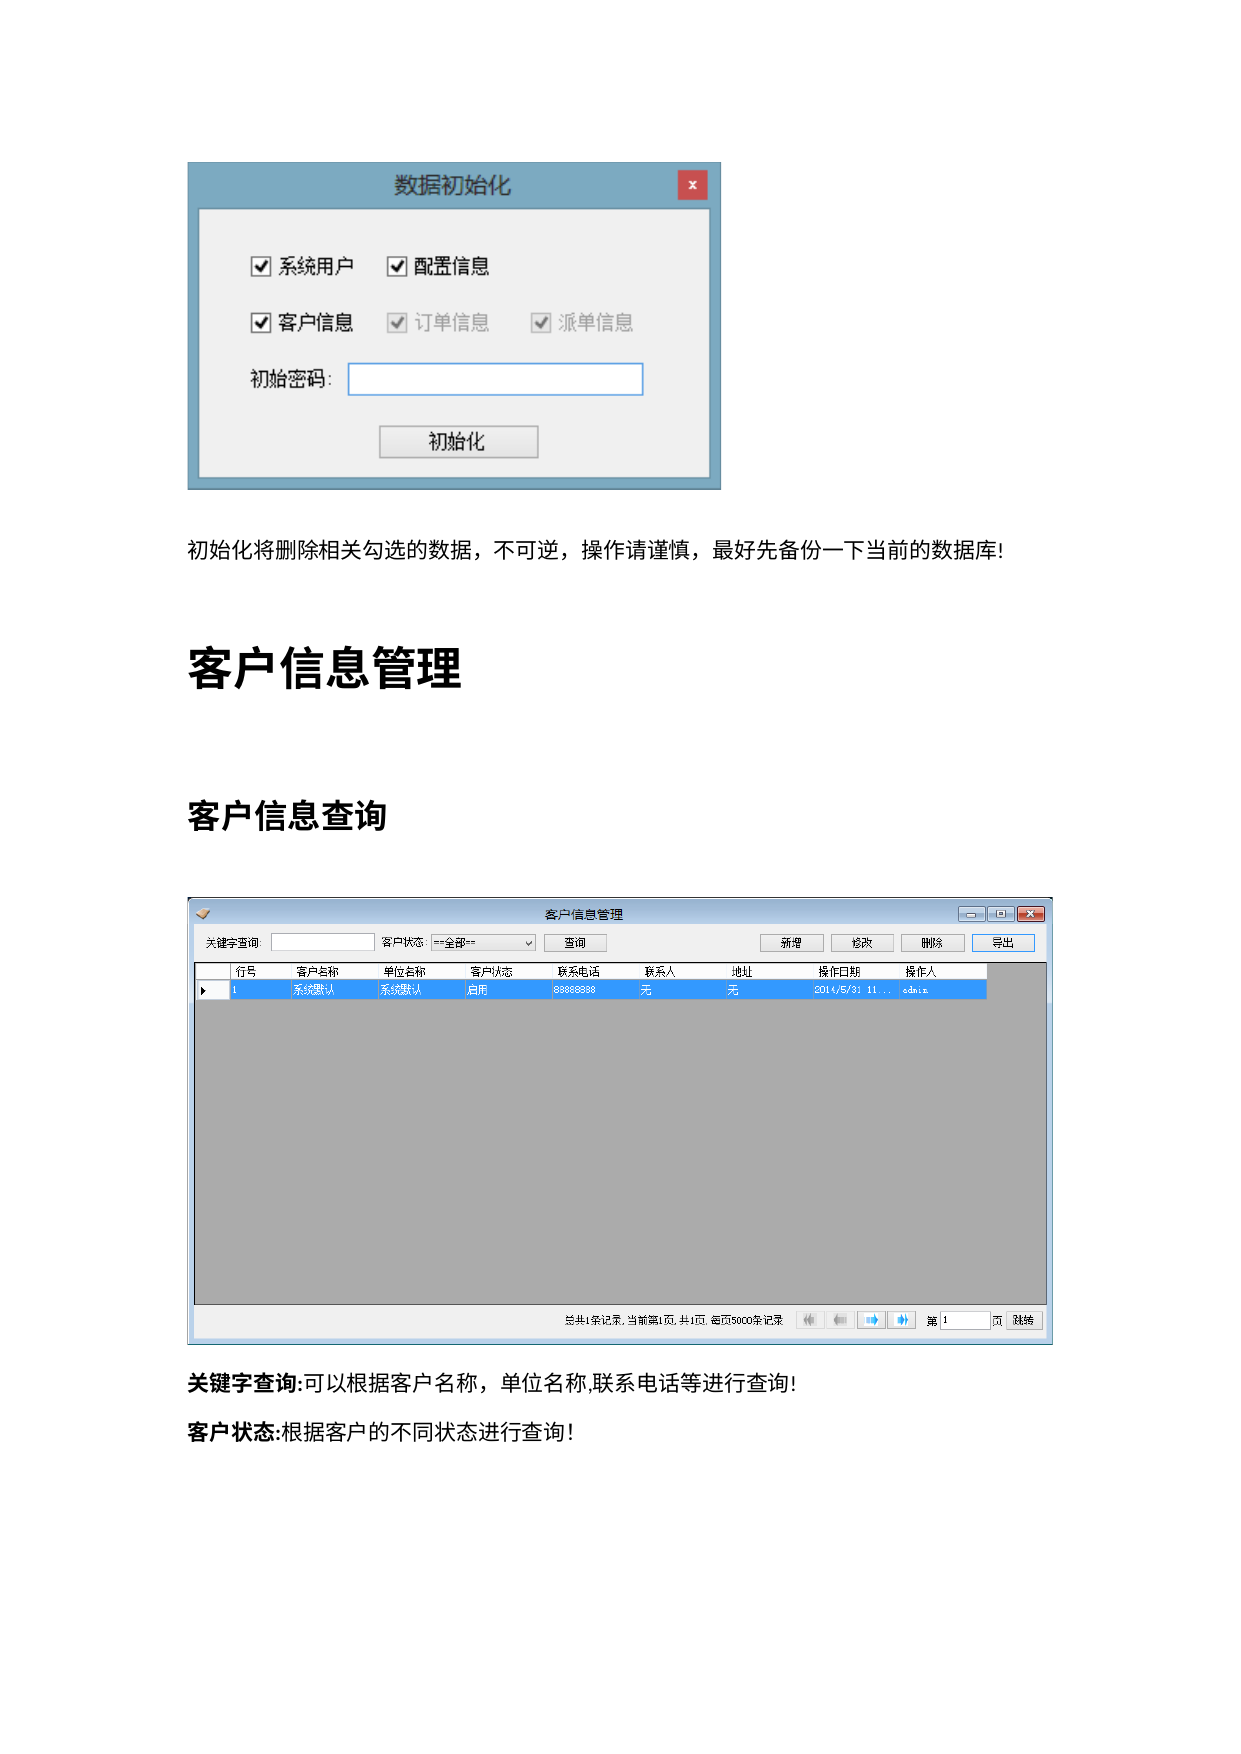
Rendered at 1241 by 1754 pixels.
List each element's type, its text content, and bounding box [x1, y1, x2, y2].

text 关键字查询:可以根据客户名称，单位名称,联系电话等进行查询! [187, 1366, 1053, 1398]
text 初始化将删除相关勾选的数据，不可逆，操作请谨慎，最好先备份一下当前的数据库! [187, 533, 1053, 565]
subtitle 客户信息管理 [187, 617, 1053, 714]
text 客户状态:根据客户的不同状态进行查询！ [187, 1414, 1053, 1447]
picture [187, 897, 1053, 1345]
picture [187, 162, 722, 490]
subtitle 客户信息查询 [187, 782, 1053, 847]
